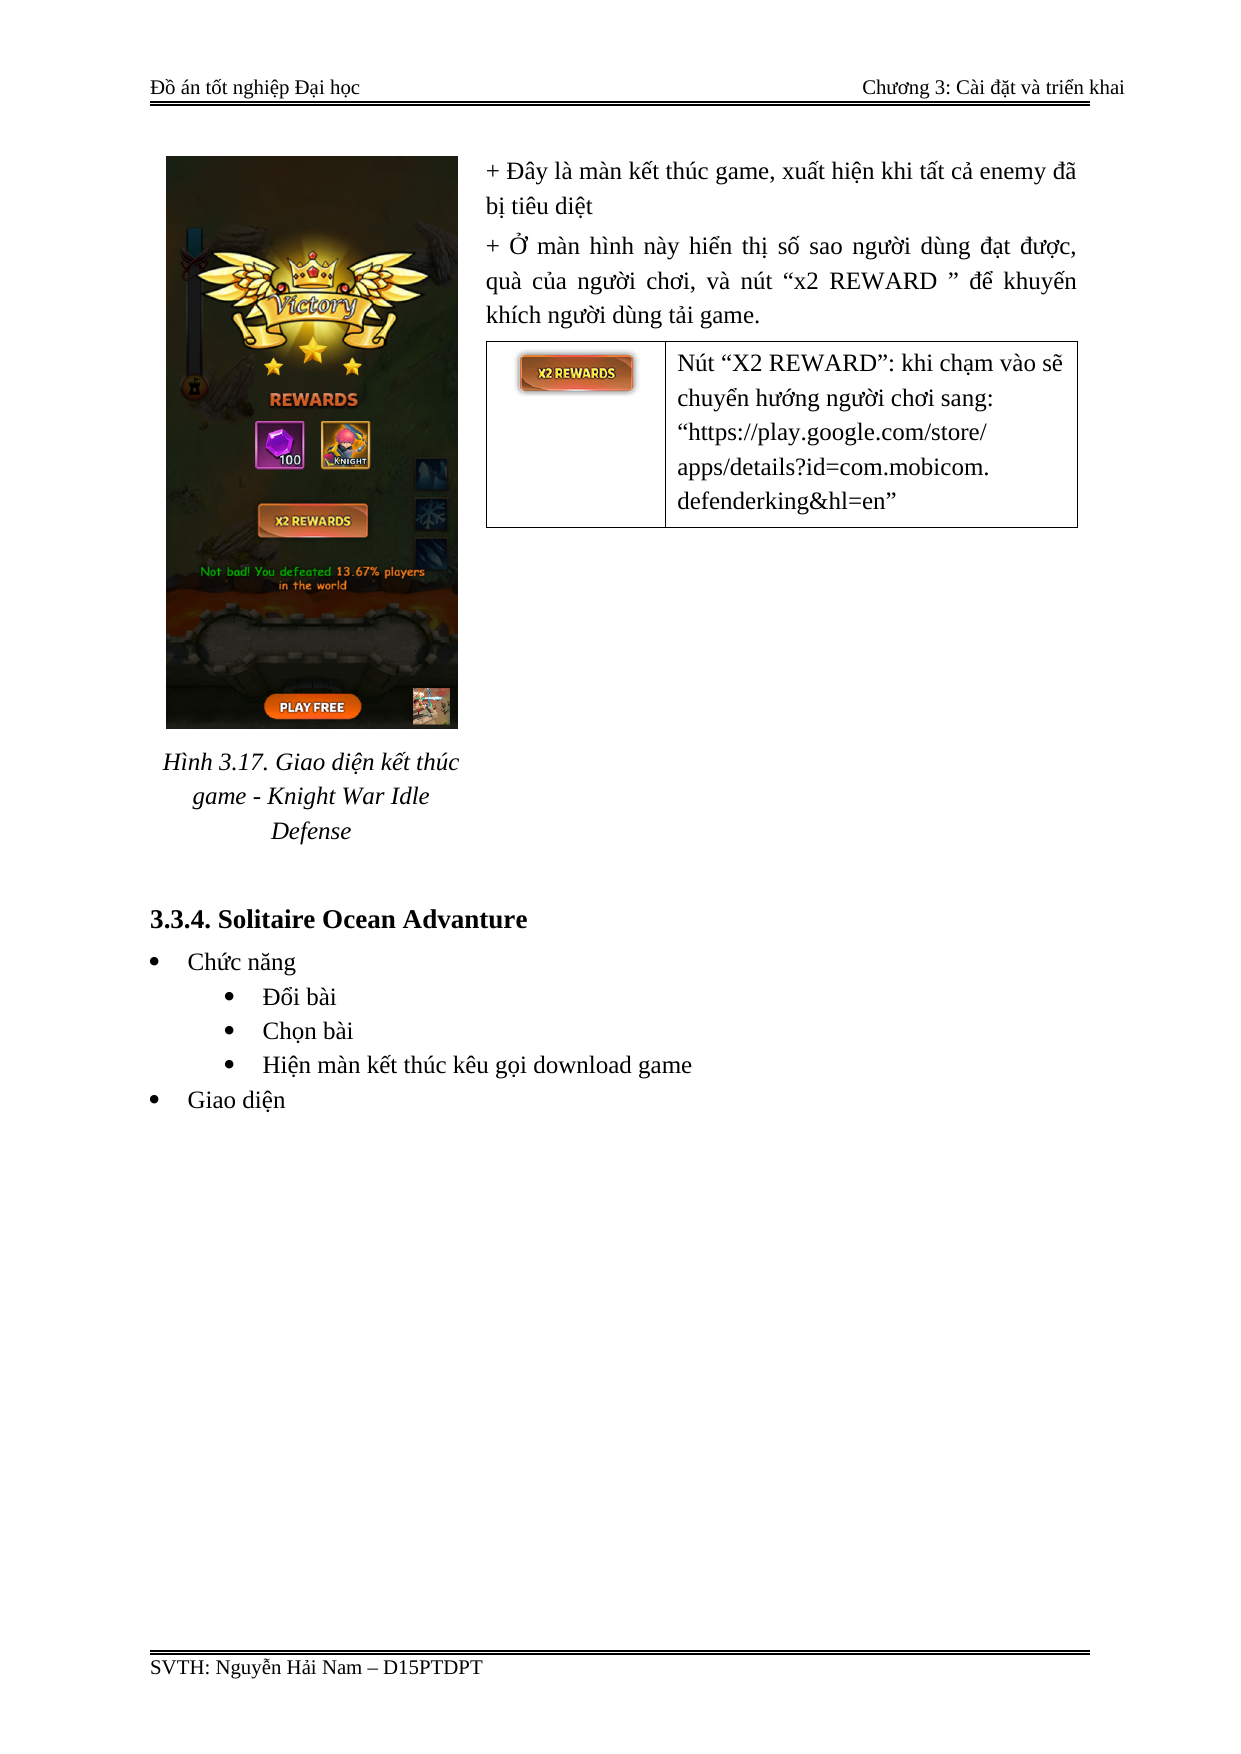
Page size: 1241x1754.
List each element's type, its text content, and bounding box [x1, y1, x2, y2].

list Chức năng [150, 947, 1090, 976]
picture [166, 156, 458, 729]
list Hiện màn kết thúc kêu gọi download game [225, 1051, 1090, 1079]
list Chọn bài [225, 1016, 1090, 1045]
subtitle 3.3.4. Solitaire Ocean Advanture [150, 904, 1090, 935]
table_header + Đây là màn kết thúc game, xuất hiện khi tất cả enemy đã bị tiêu diệt + Ở màn hình này hiển thị số sao người dùng đạt được, quà của người chơi, và nút “x2 REWARD ” để khuyến khích người dùng tải game. [474, 150, 1089, 857]
list Đổi bài [225, 982, 1090, 1010]
list Giao diện [150, 1085, 1090, 1114]
table_header Hình 3.17. Giao diện kết thúc game - Knight War Idle Defense [150, 150, 474, 857]
picture [510, 348, 642, 397]
